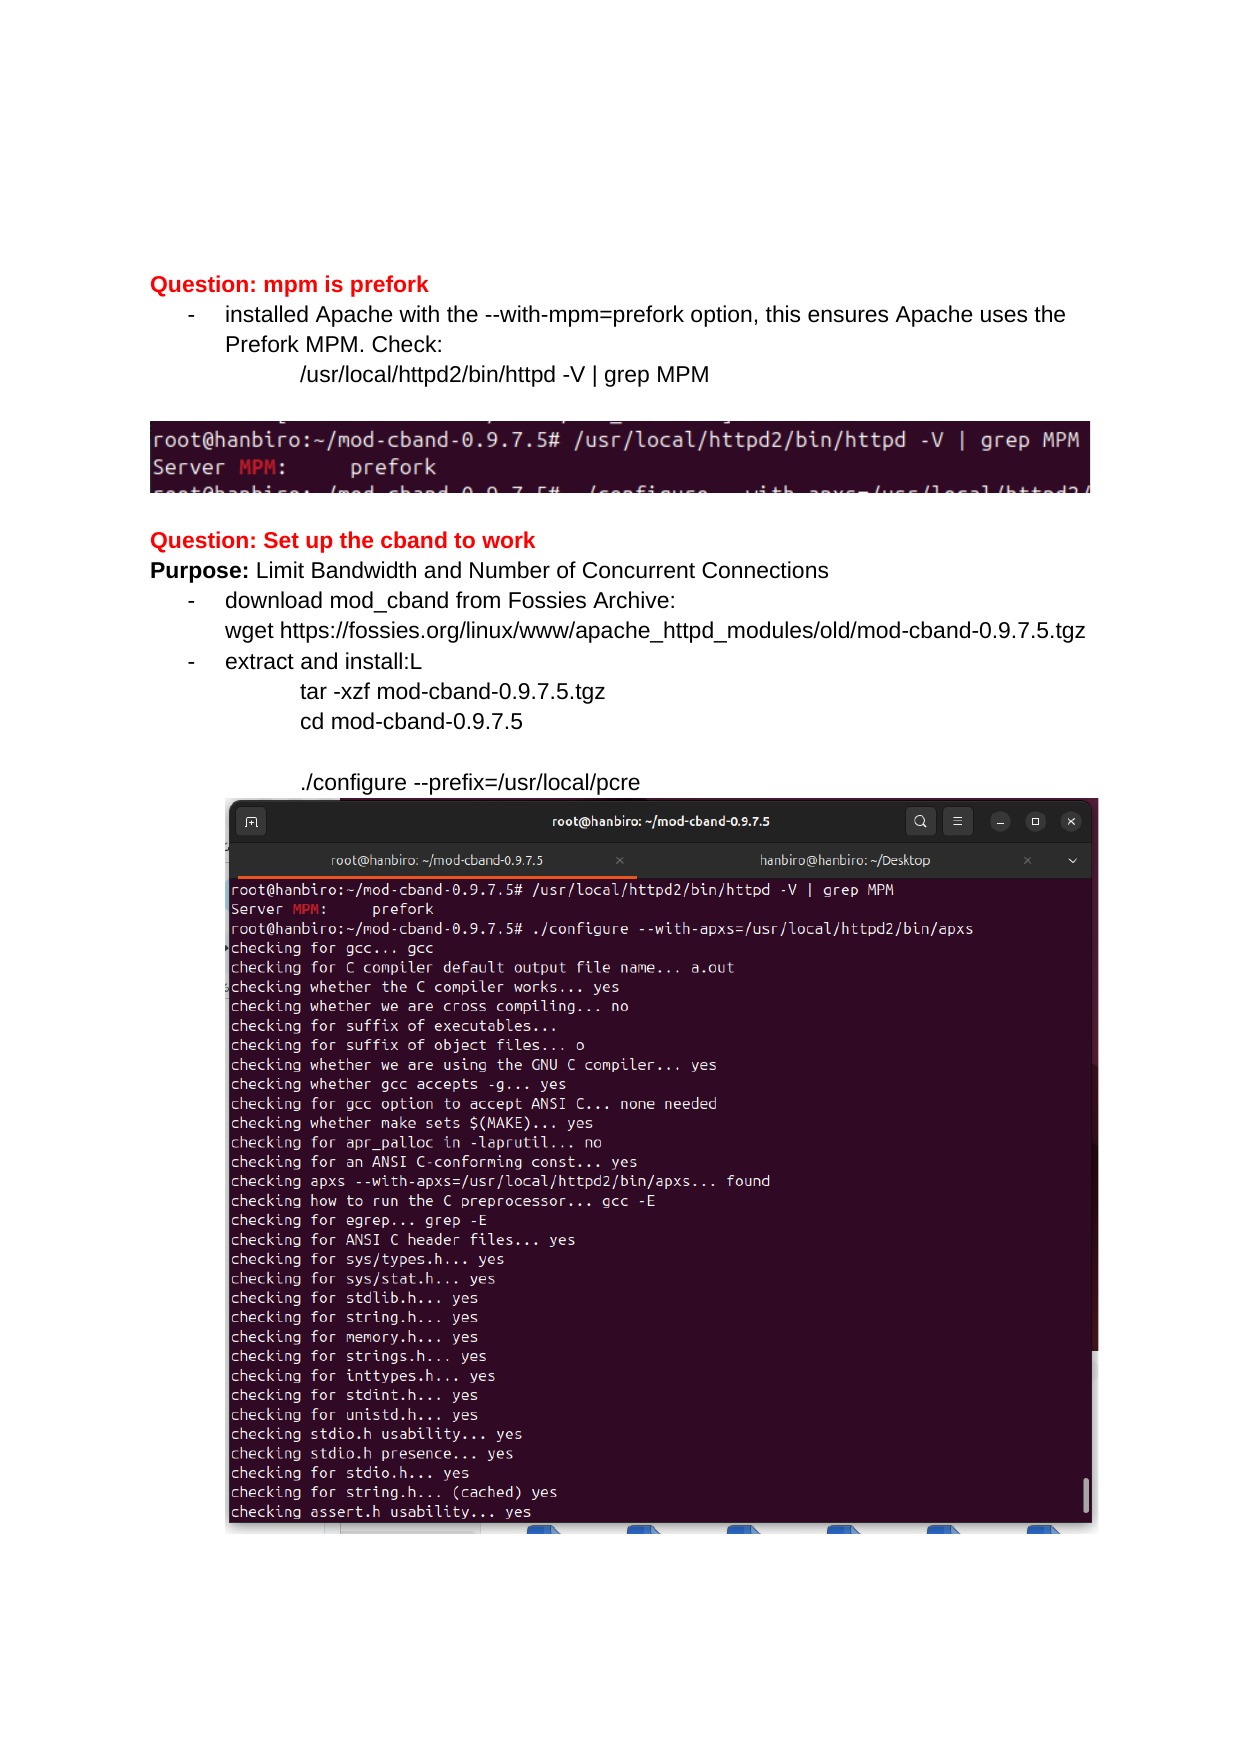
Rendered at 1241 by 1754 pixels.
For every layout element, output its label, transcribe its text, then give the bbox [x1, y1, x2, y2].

text Purpose: Limit Bandwidth and Number of Concurrent Connections [150, 557, 1090, 583]
text Question: Set up the cband to work [150, 527, 1090, 553]
text tar -xzf mod-cband-0.9.7.5.tgz [225, 678, 1090, 704]
text ./configure --prefix=/usr/local/pcre [225, 768, 1090, 795]
text /usr/local/httpd2/bin/httpd -V | grep MPM [225, 361, 1090, 388]
list extract and install:L [187, 648, 1090, 674]
picture [225, 798, 1099, 1534]
text cd mod-cband-0.9.7.5 [225, 708, 1090, 734]
text Question: mpm is prefork [150, 271, 1090, 297]
text wget https://fossies.org/linux/www/apache_httpd_modules/old/mod-cband-0.9.7.5.tgz [225, 617, 1090, 644]
picture [150, 421, 1091, 493]
list download mod_cband from Fossies Archive: [187, 587, 1090, 613]
list installed Apache with the --with-mpm=prefork option, this ensures Apache uses the Prefork MPM. Check: [187, 301, 1090, 358]
